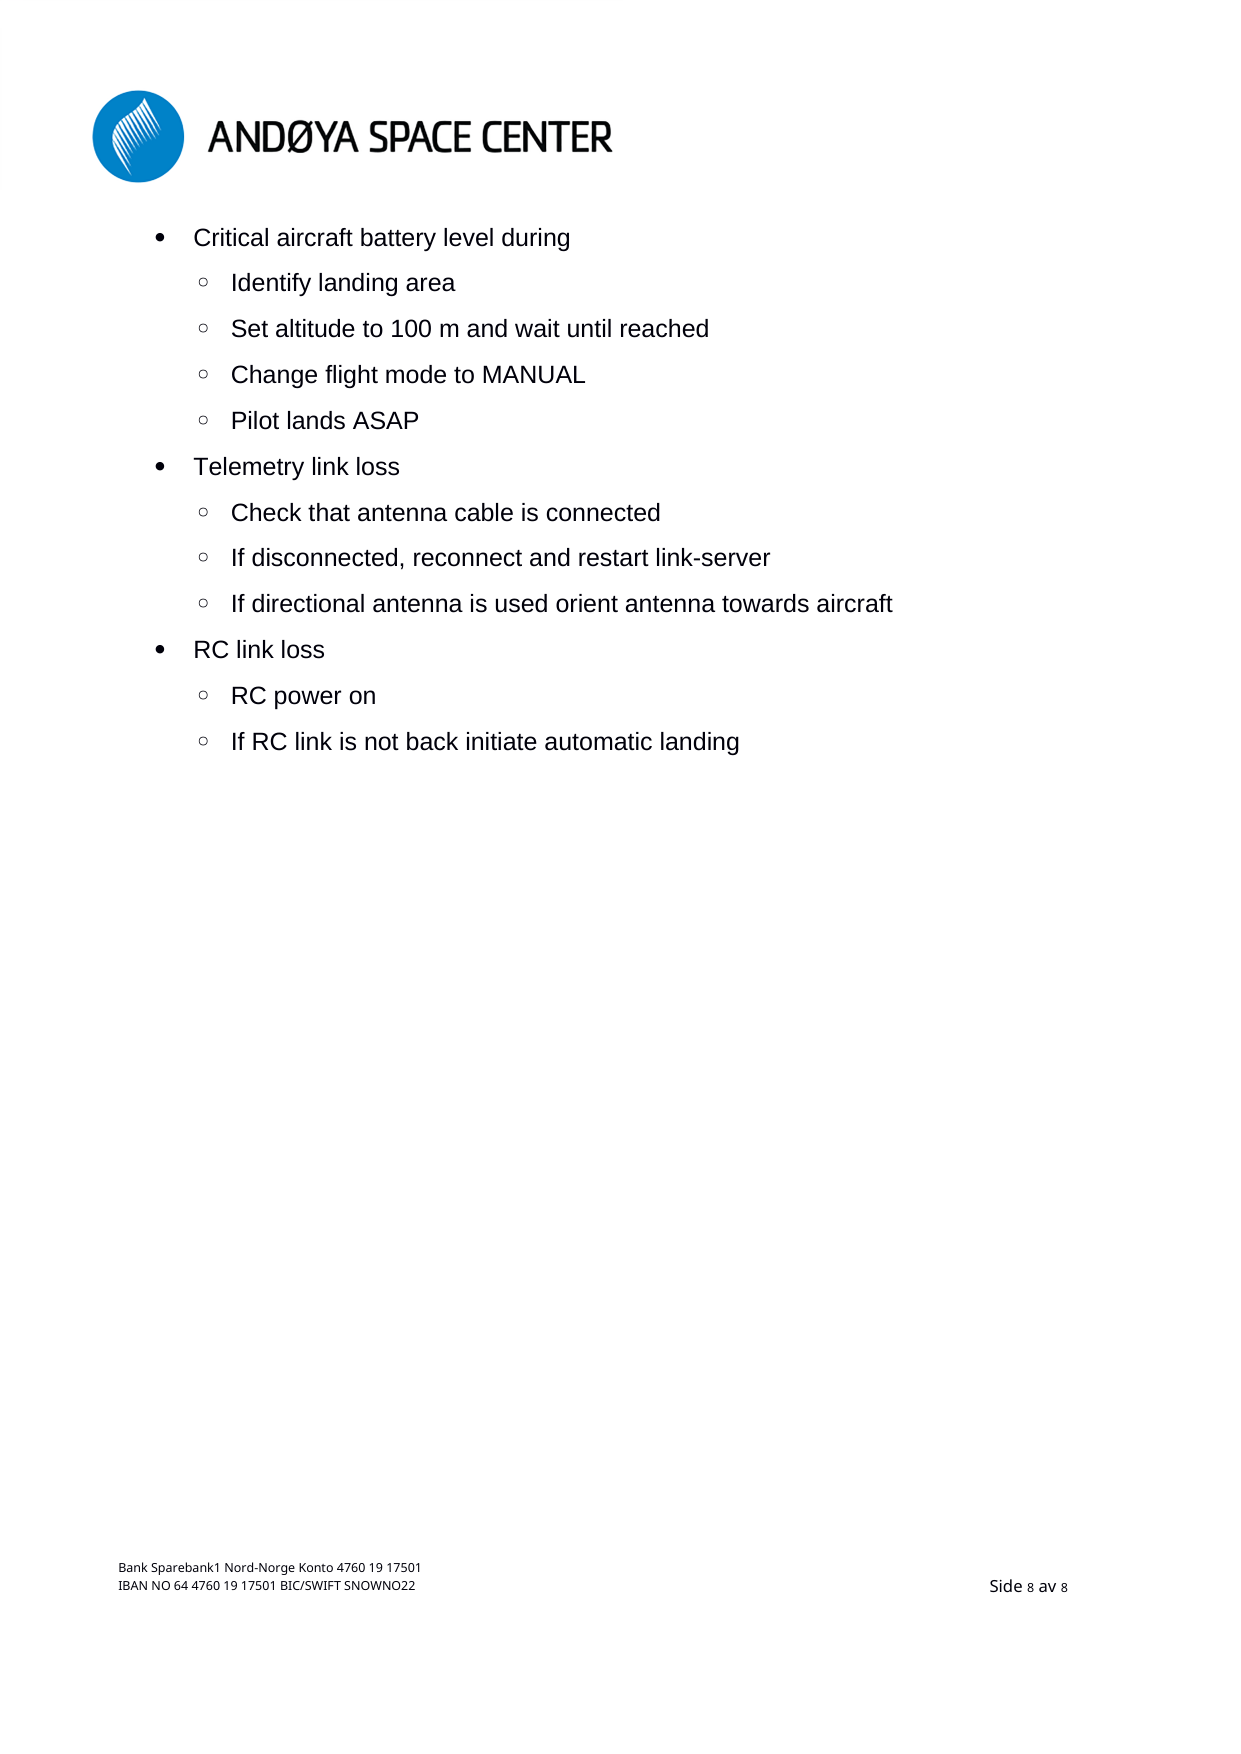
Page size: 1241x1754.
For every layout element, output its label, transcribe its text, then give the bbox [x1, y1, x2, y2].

list Change flight mode to MANUAL [193, 360, 1122, 389]
list RC link loss [156, 635, 1122, 664]
list If disconnected, reconnect and restart link-server [193, 543, 1122, 572]
list Check that antenna cable is connected [193, 497, 1122, 526]
list Pilot lands ASAP [193, 406, 1122, 435]
list Identify landing area [193, 268, 1122, 297]
list RC power on [193, 681, 1122, 710]
list If RC link is not back initiate automatic landing [193, 726, 1122, 756]
picture [0, 0, 623, 190]
list Set altitude to 100 m and wait until reached [193, 314, 1122, 343]
list If directional antenna is used orient antenna towards aircraft [193, 589, 1122, 618]
list Critical aircraft battery level during [156, 222, 1122, 251]
list Telemetry link loss [156, 451, 1122, 481]
